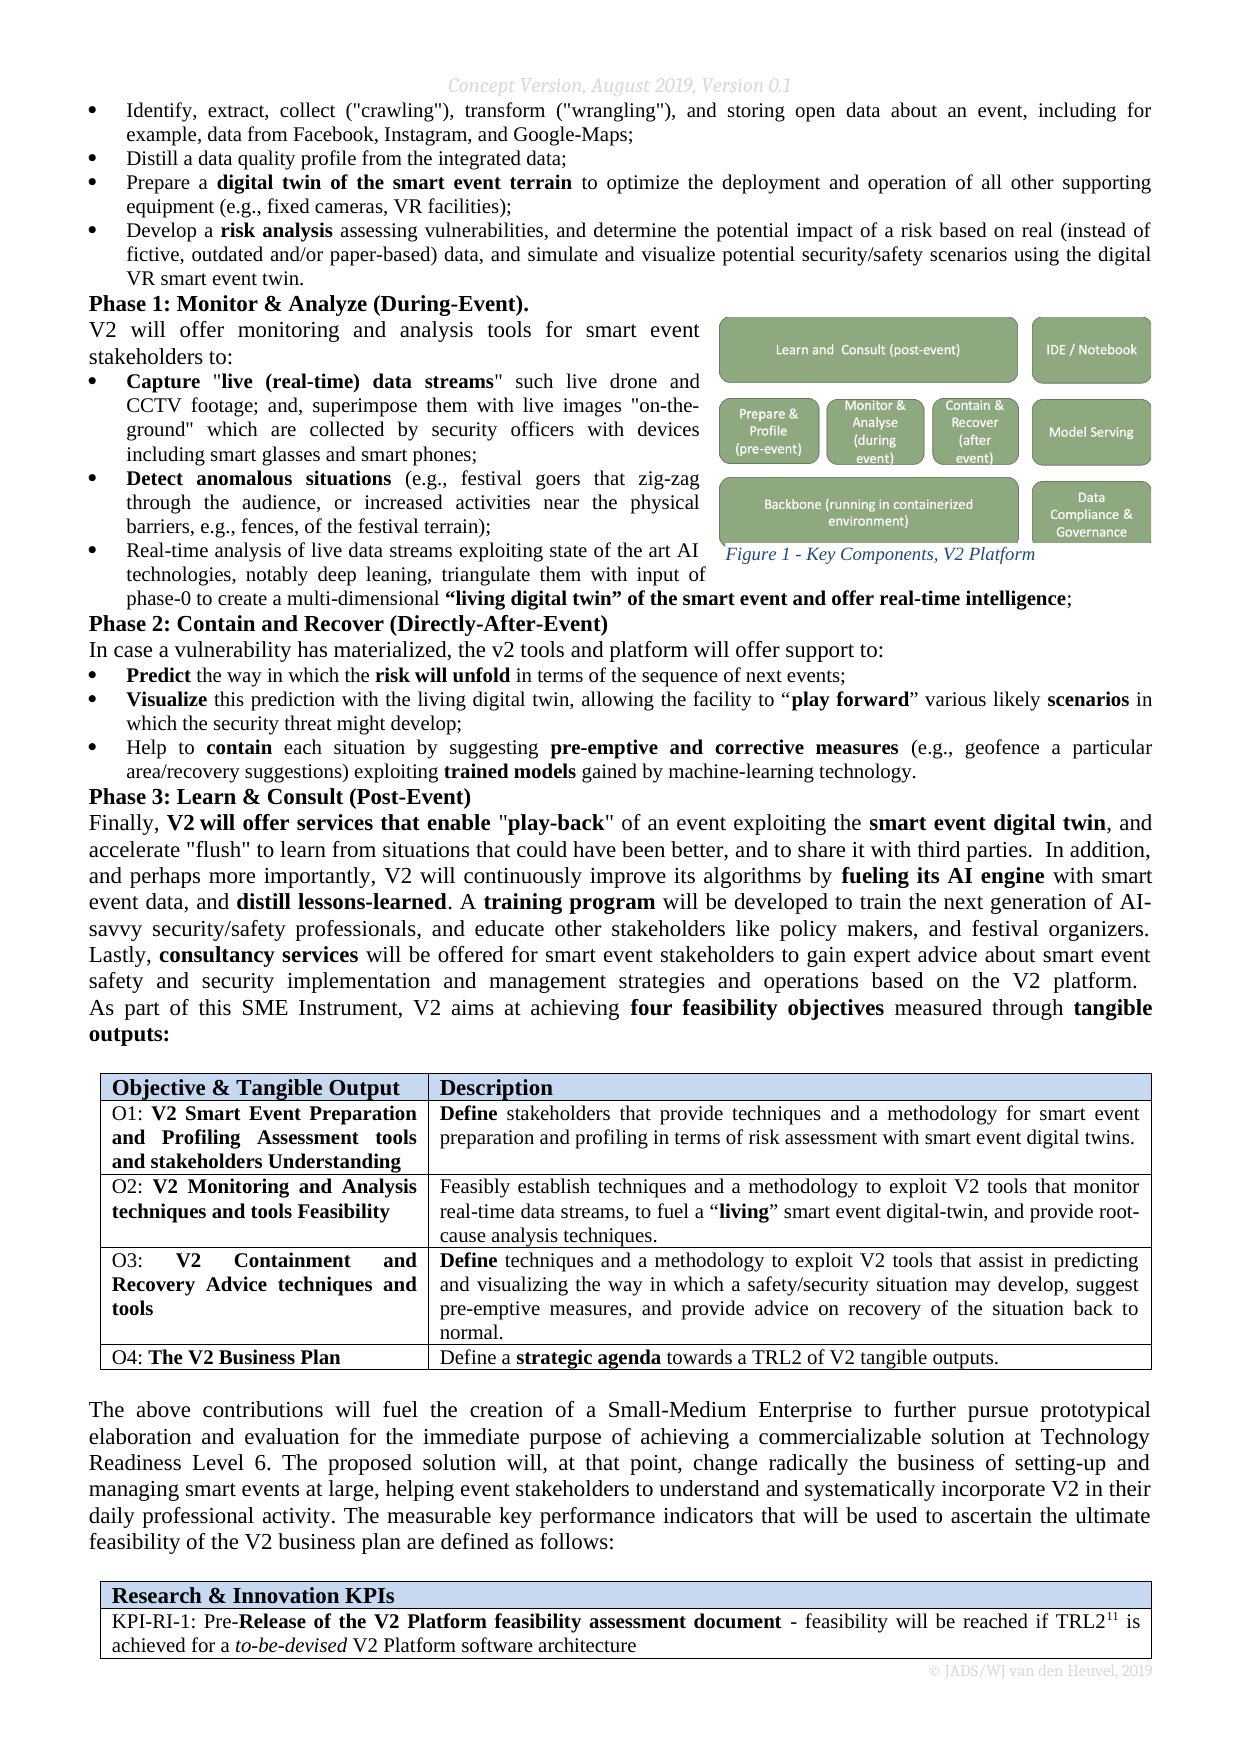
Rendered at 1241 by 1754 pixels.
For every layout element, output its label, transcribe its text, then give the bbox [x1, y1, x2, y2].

text Phase 2: Contain and Recover (Directly-After-Event) [89, 610, 1152, 636]
list Visualize this prediction with the living digital twin, allowing the facility to “play forward” various likely scenarios in which the security threat might develop; [89, 687, 1152, 735]
list Capture "live (real-time) data streams" such live drone and CCTV footage; and, superimpose them with live images "on-the-ground" which are collected by security officers with devices including smart glasses and smart phones; [89, 369, 719, 466]
table_cell Define stakeholders that provide techniques and a methodology for smart event preparation and profiling in terms of risk assessment with smart event digital twins. [429, 1101, 1151, 1173]
table_cell O4: The V2 Business Plan [101, 1345, 428, 1369]
table_header Description [429, 1074, 1151, 1100]
text The above contributions will fuel the creation of a Small-Medium Enterprise to further pursue prototypical elaboration and evaluation for the immediate purpose of achieving a commercializable solution at Technology Readiness Level 6. The proposed solution will, at that point, change radically the business of setting-up and managing smart events at large, helping event stakeholders to understand and systematically incorporate V2 in their daily professional activity. The measurable key performance indicators that will be used to ascertain the ultimate feasibility of the V2 business plan are defined as follows: [89, 1396, 1152, 1554]
list Distill a data quality profile from the integrated data; [89, 146, 1152, 170]
list Identify, extract, collect ("crawling"), transform ("wrangling"), and storing open data about an event, including for example, data from Facebook, Instagram, and Google-Maps; [89, 98, 1152, 146]
table_cell O2: V2 Monitoring and Analysis techniques and tools Feasibility [101, 1175, 428, 1247]
list Detect anomalous situations (e.g., festival goers that zig-zag through the audience, or increased activities near the physical barriers, e.g., fences, of the festival terrain); [89, 466, 719, 538]
table_cell KPI-RI-1: Pre-Release of the V2 Platform feasibility assessment document - feasibility will be reached if TRL2 is achieved for a to-be-devised V2 Platform software architecture [101, 1609, 1151, 1657]
list Help to contain each situation by suggesting pre-emptive and corrective measures (e.g., geofence a particular area/recovery suggestions) exploiting trained models gained by machine-learning technology. [89, 735, 1152, 783]
list Prepare a digital twin of the smart event terrain to optimize the deployment and operation of all other supporting equipment (e.g., fixed cameras, VR facilities); [89, 170, 1152, 218]
table_cell O3: V2 Containment and Recovery Advice techniques and tools [101, 1248, 428, 1344]
table_cell O1: V2 Smart Event Preparation and Profiling Assessment tools and stakeholders Understanding [101, 1101, 428, 1173]
list Predict the way in which the risk will unfold in terms of the sequence of next events; [89, 663, 1152, 687]
table_header Objective & Tangible Output [101, 1074, 428, 1100]
list Real-time analysis of live data streams exploiting state of the art AI technologies, notably deep leaning, triangulate them with input of phase-0 to create a multi-dimensional “living digital twin” of the smart event and offer real-time intelligence; [89, 538, 1152, 610]
table_cell Feasibly establish techniques and a methodology to exploit V2 tools that monitor real-time data streams, to fuel a “living” smart event digital-twin, and provide root-cause analysis techniques. [429, 1175, 1151, 1247]
text In case a vulnerability has materialized, the v2 tools and platform will offer support to: [89, 636, 1152, 663]
text V2 will offer monitoring and analysis tools for smart event stakeholders to: [89, 317, 719, 369]
picture [719, 317, 1152, 549]
table_cell Define a strategic agenda towards a TRL2 of V2 tangible outputs. [429, 1345, 1151, 1369]
text Phase 3: Learn & Consult (Post-Event) [89, 783, 1152, 809]
text Finally, V2 will offer services that enable "play-back" of an event exploiting the smart event digital twin, and accelerate "flush" to learn from situations that could have been better, and to share it with third parties. In addition, and perhaps more importantly, V2 will continuously improve its algorithms by fueling its AI engine with smart event data, and distill lessons-learned. A training program will be developed to train the next generation of AI-savvy security/safety professionals, and educate other stakeholders like policy makers, and festival organizers. Lastly, consultancy services will be offered for smart event stakeholders to gain expert advice about smart event safety and security implementation and management strategies and operations based on the V2 platform. As part of this SME Instrument, V2 aims at achieving four feasibility objectives measured through tangible outputs: [89, 809, 1152, 1046]
table_header Research & Innovation KPIs [101, 1582, 1151, 1608]
text Phase 1: Monitor & Analyze (During-Event). [89, 290, 1152, 317]
list Develop a risk analysis assessing vulnerabilities, and determine the potential impact of a risk based on real (instead of fictive, outdated and/or paper-based) data, and simulate and visualize potential security/safety scenarios using the digital VR smart event twin. [89, 218, 1152, 290]
table_cell Define techniques and a methodology to exploit V2 tools that assist in predicting and visualizing the way in which a safety/security situation may develop, suggest pre-emptive measures, and provide advice on recovery of the situation back to normal. [429, 1248, 1151, 1344]
